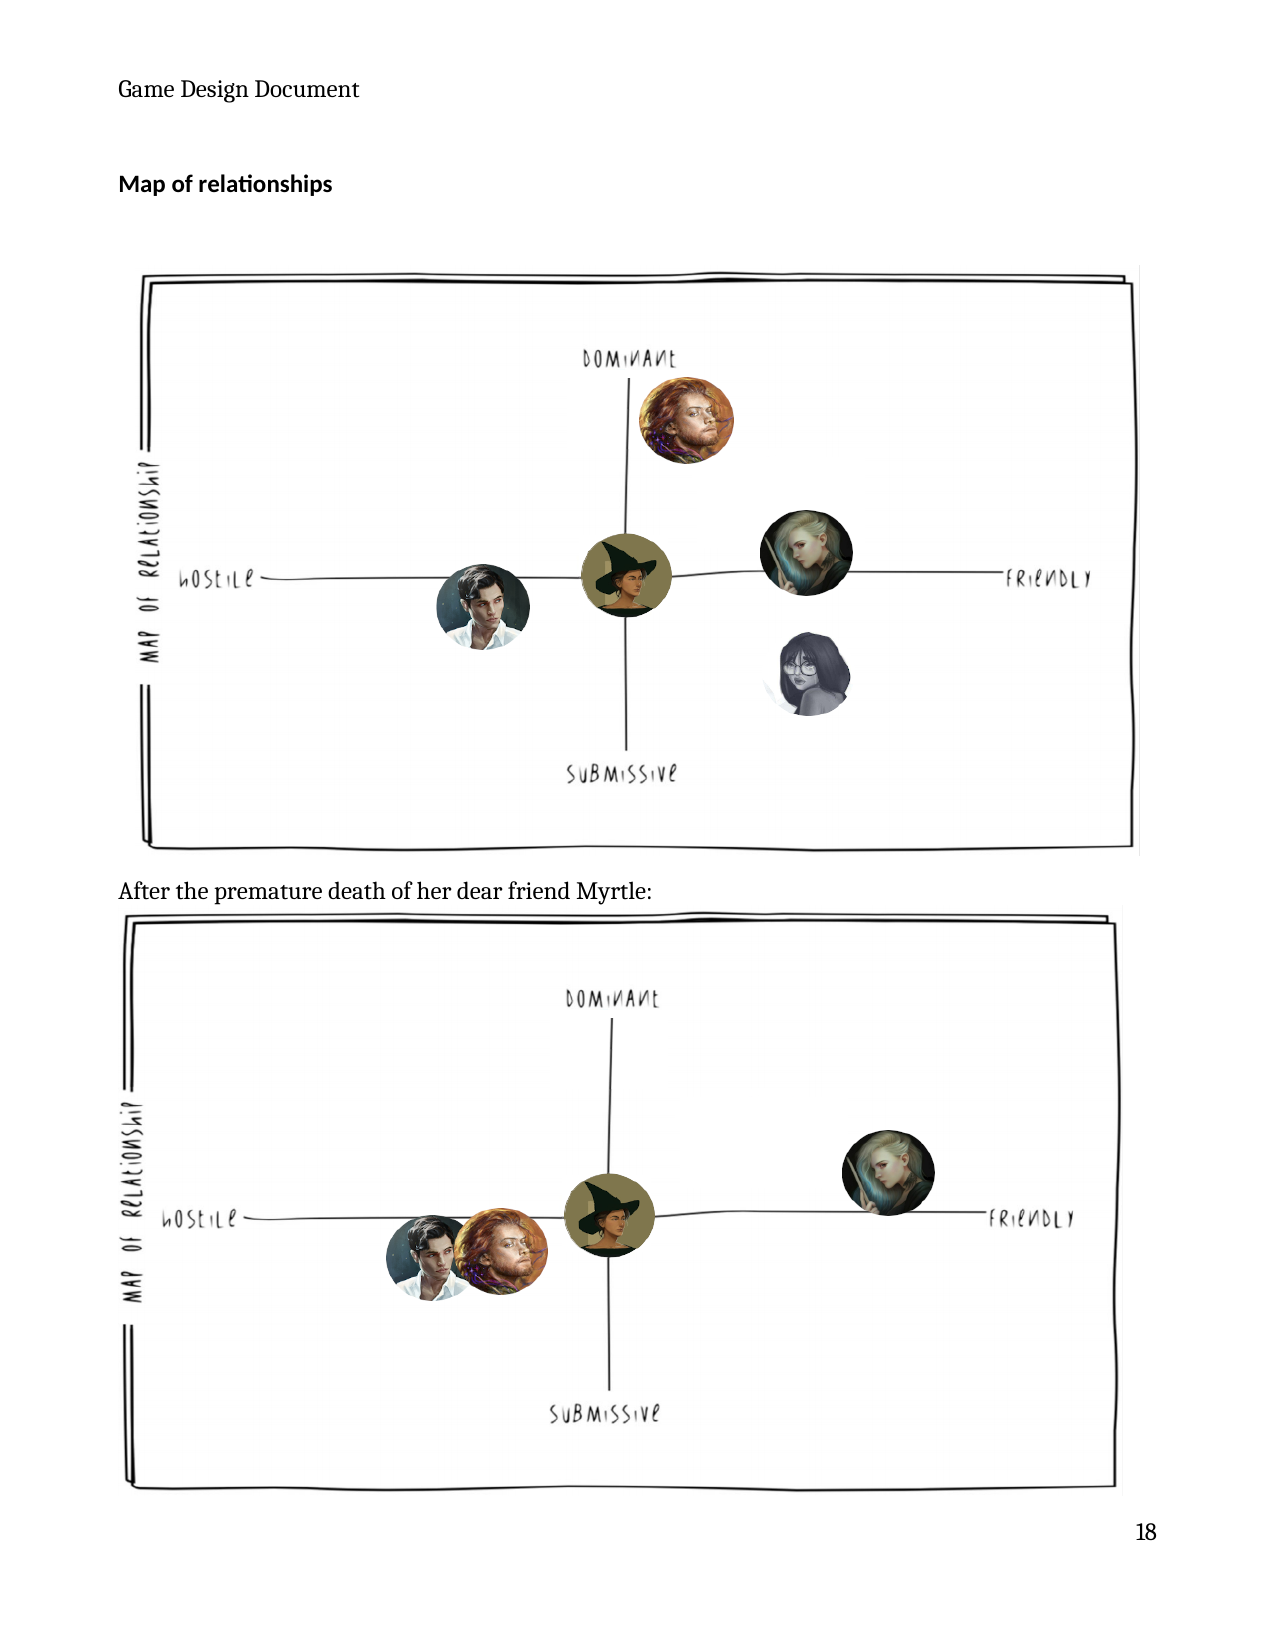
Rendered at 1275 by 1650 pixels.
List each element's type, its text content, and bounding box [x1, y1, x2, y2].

subtitle Map of relationships [118, 168, 1157, 199]
picture [118, 905, 1123, 1496]
picture [135, 265, 1140, 856]
